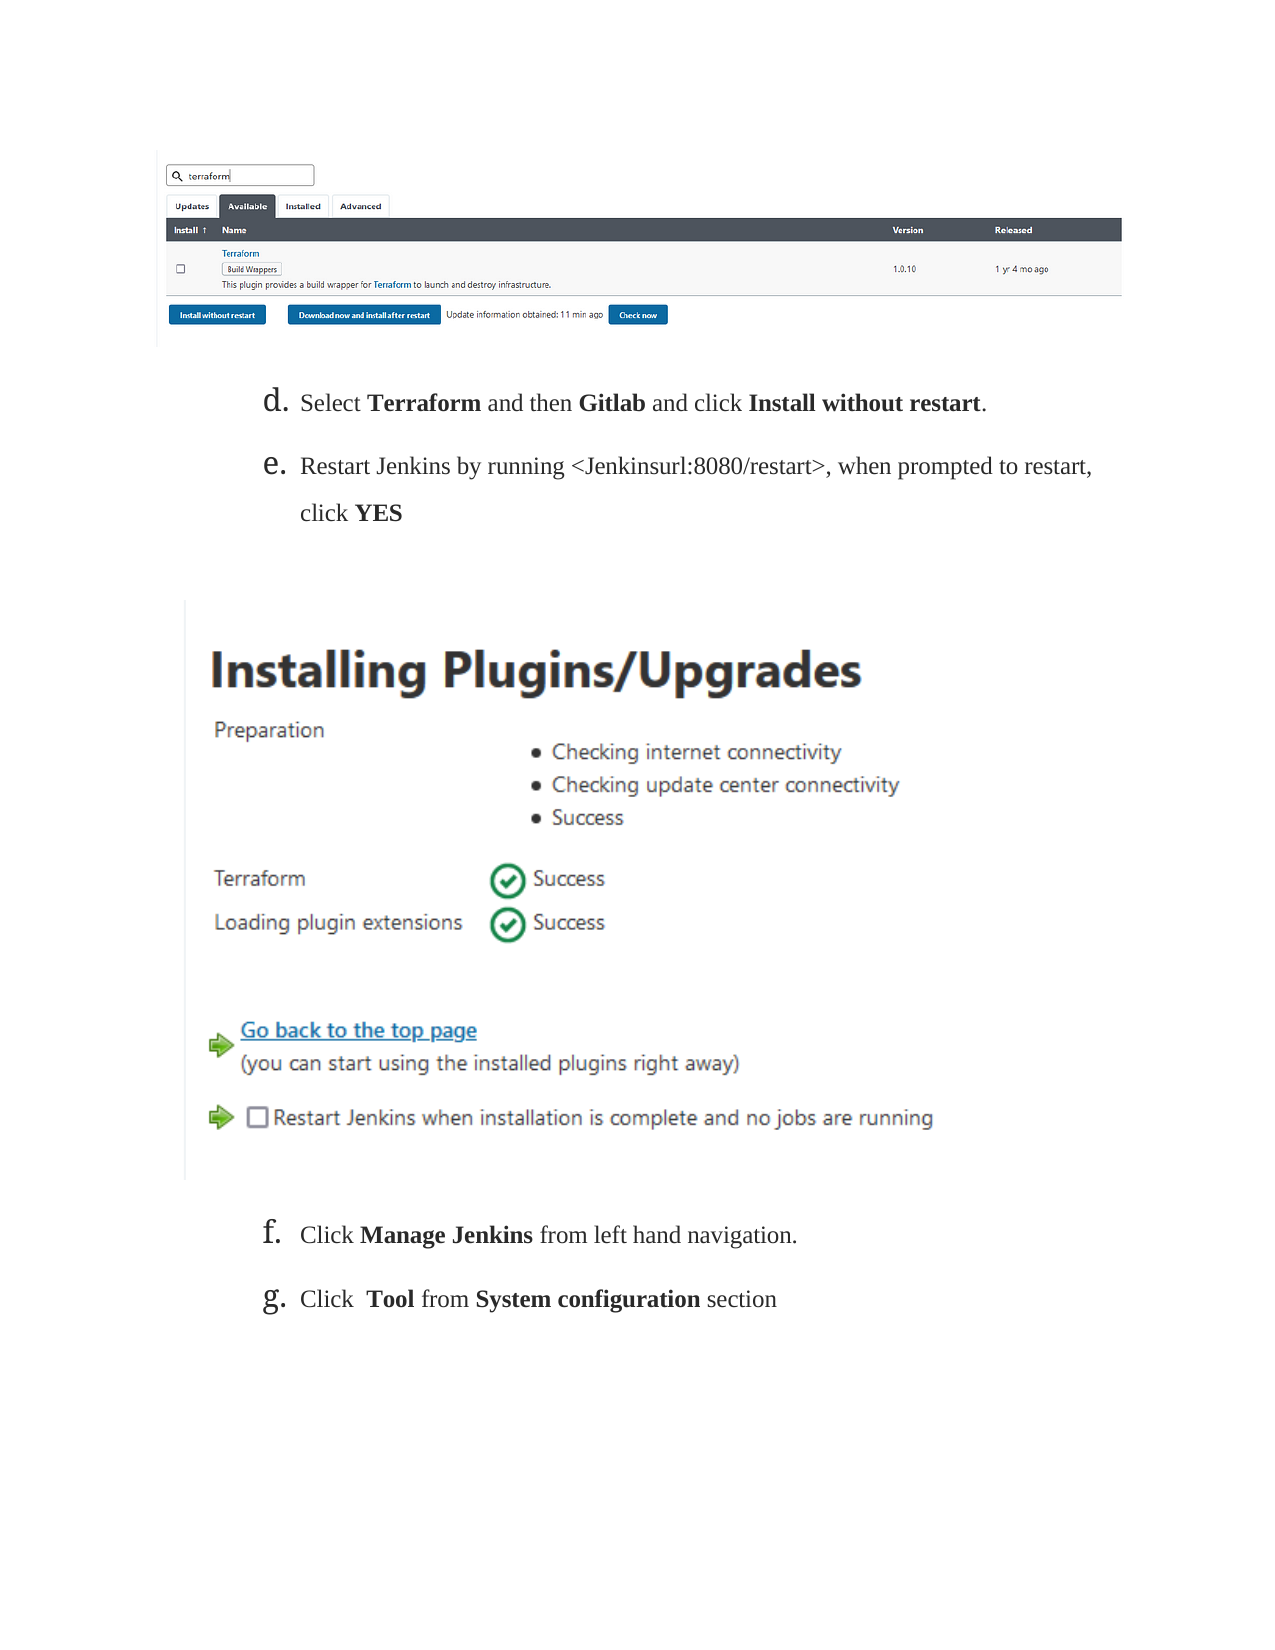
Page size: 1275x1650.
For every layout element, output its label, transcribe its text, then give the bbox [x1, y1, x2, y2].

list Select Terraform and then Gitlab and click Install without restart. [262, 377, 1125, 420]
picture [150, 150, 1125, 347]
list Click Manage Jenkins from left hand navigation. [262, 1210, 1125, 1252]
picture [150, 600, 1081, 1180]
list Restart Jenkins by running <Jenkinsurl:8080/restart>, when prompted to restart, click YES [262, 441, 1125, 527]
list Click Tool from System configuration section [262, 1274, 1125, 1316]
